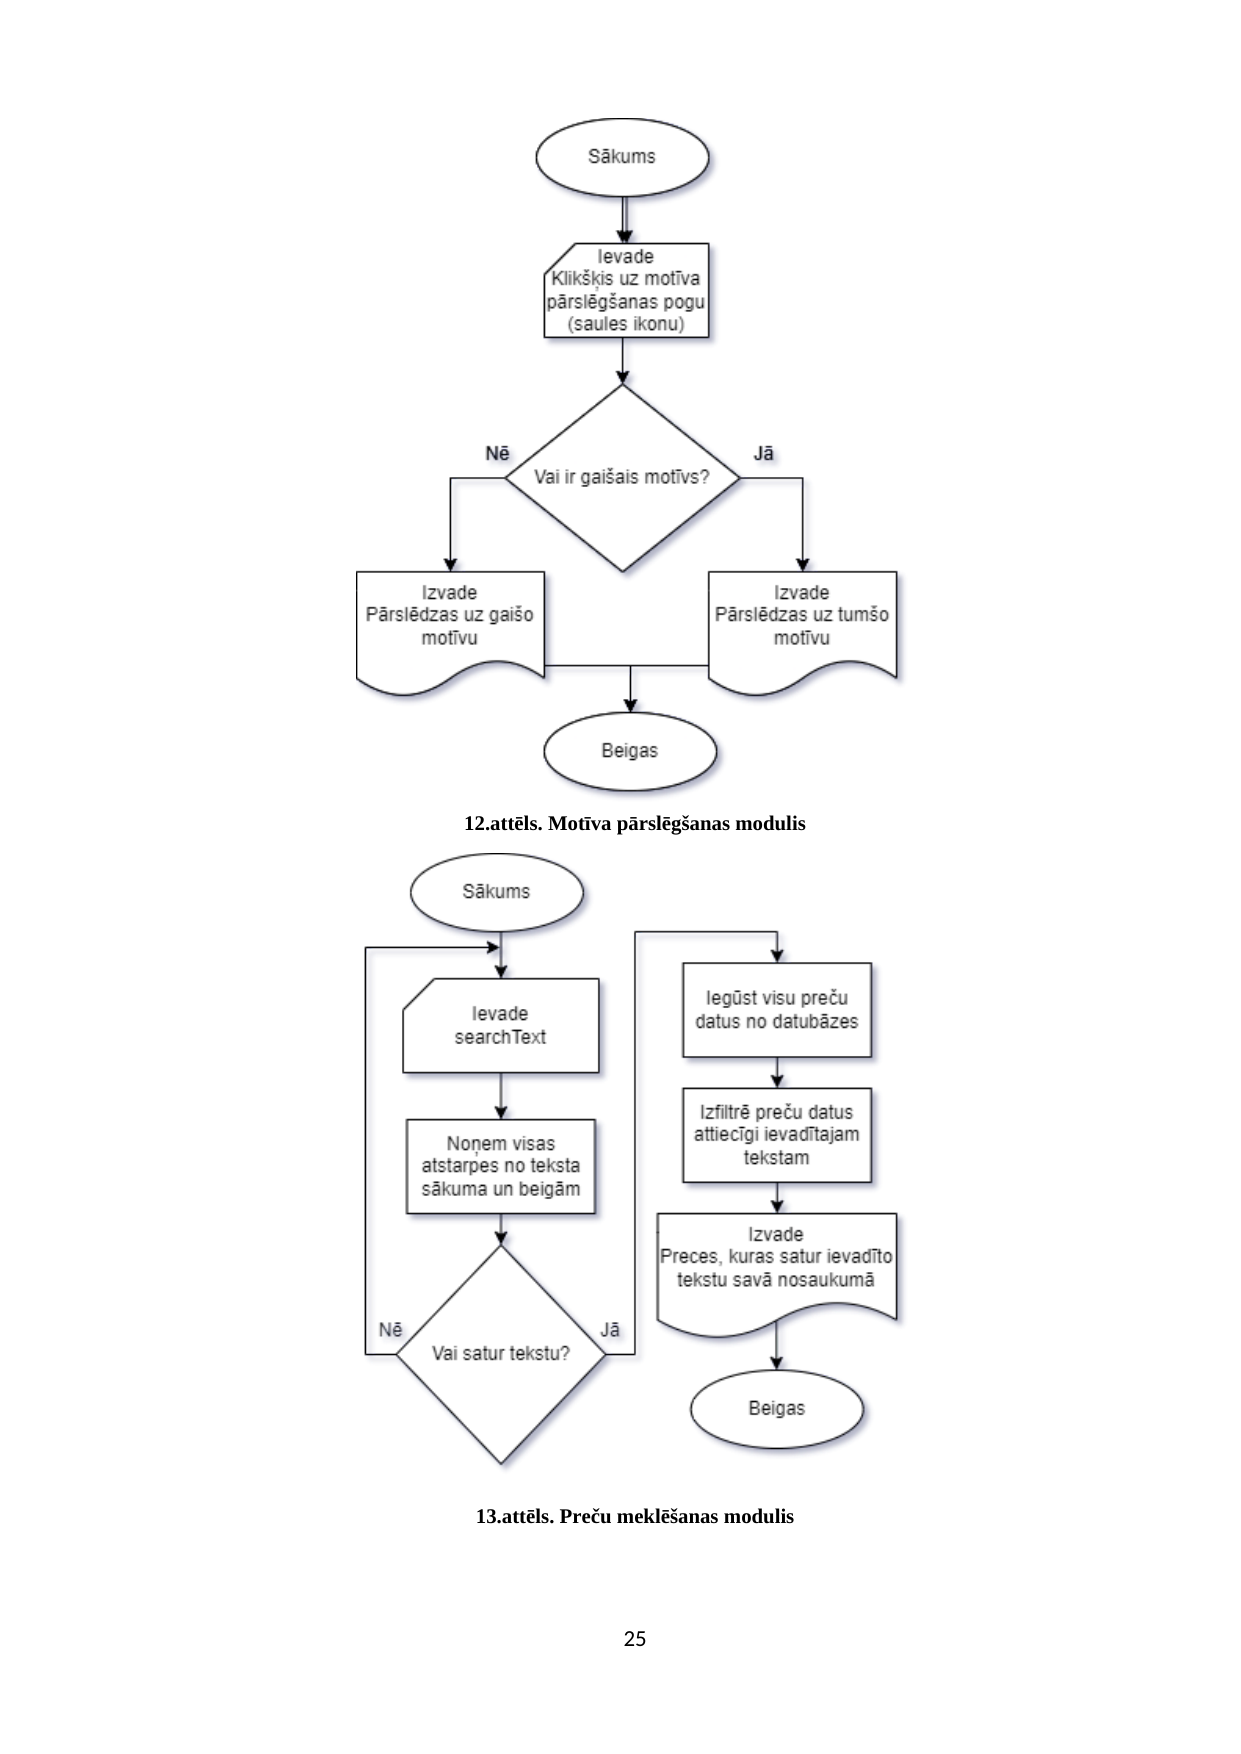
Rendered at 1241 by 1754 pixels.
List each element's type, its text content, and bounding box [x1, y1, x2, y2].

picture [356, 118, 915, 809]
picture [354, 853, 915, 1484]
